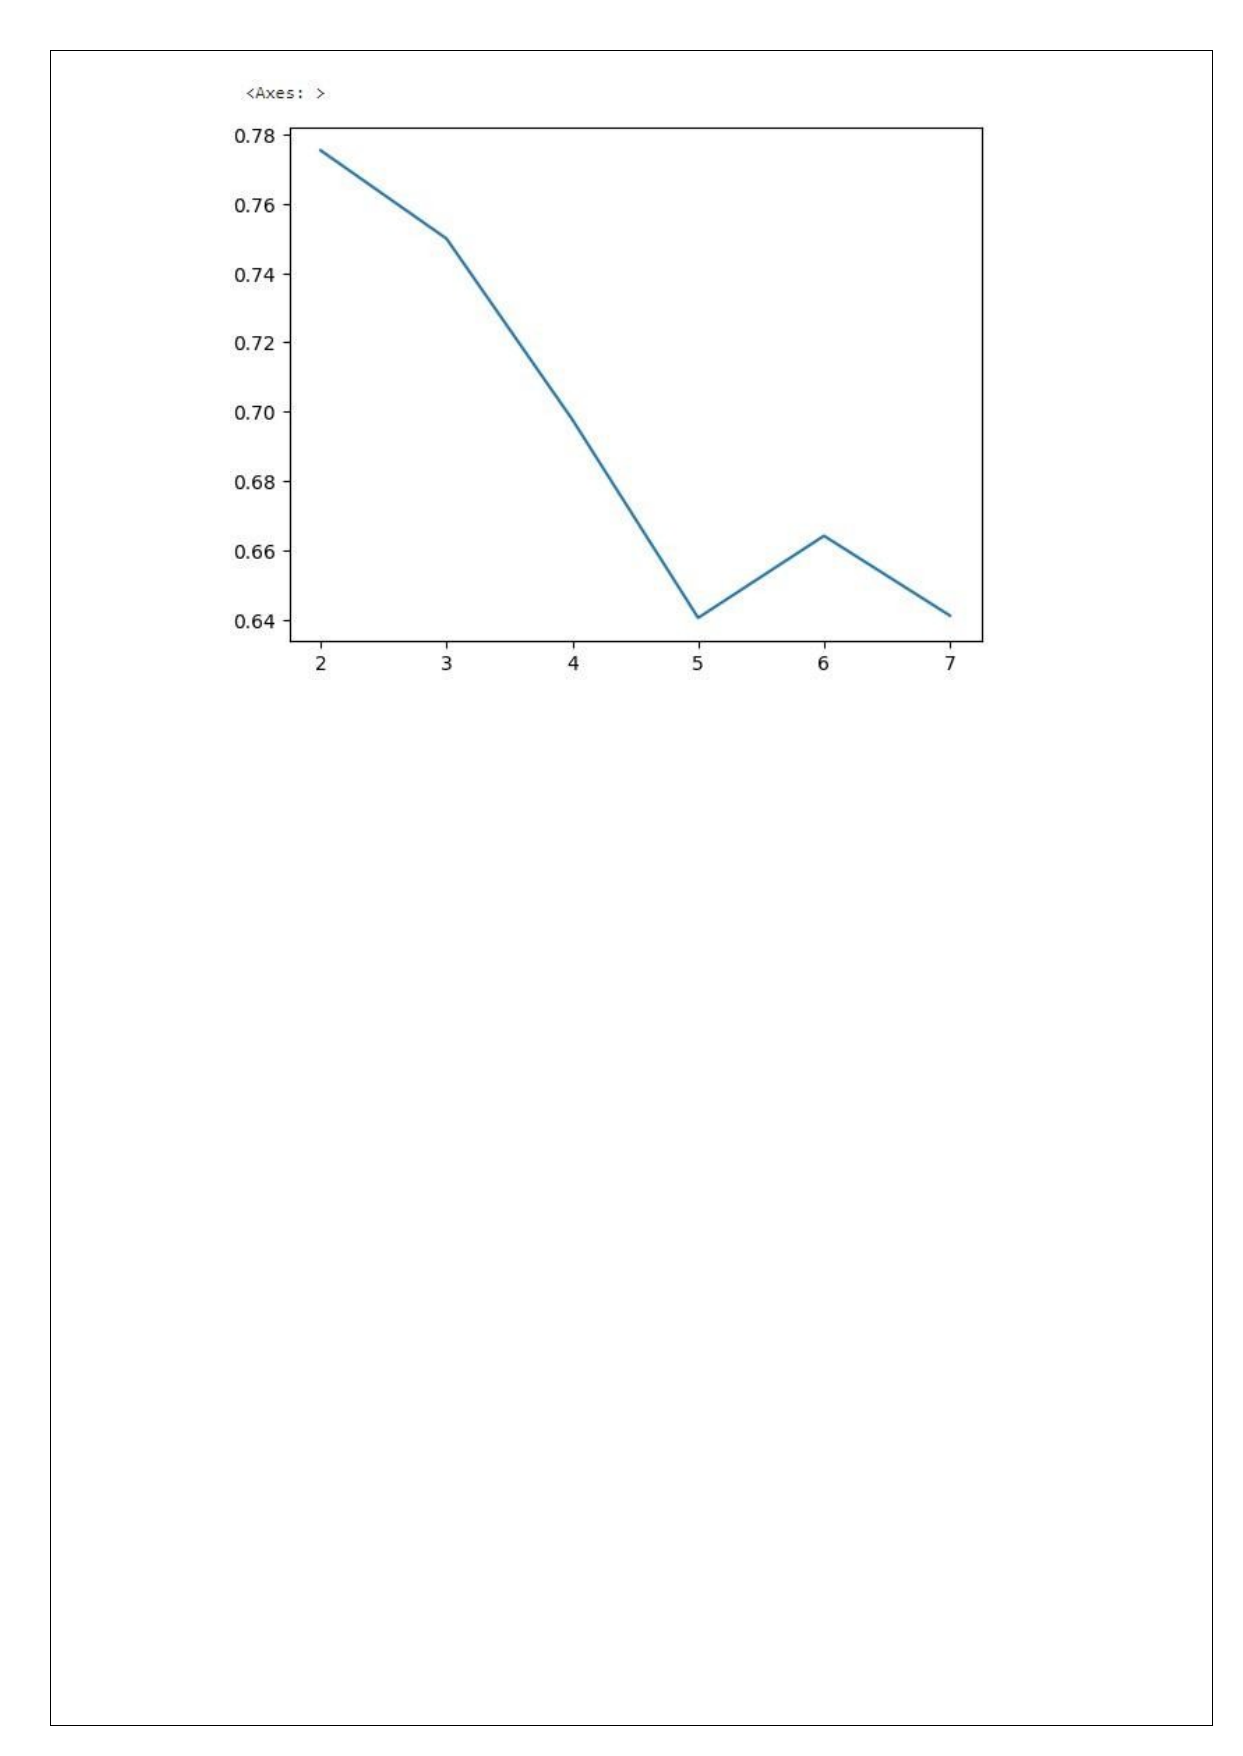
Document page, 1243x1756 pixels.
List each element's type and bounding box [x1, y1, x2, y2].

picture [230, 79, 989, 680]
